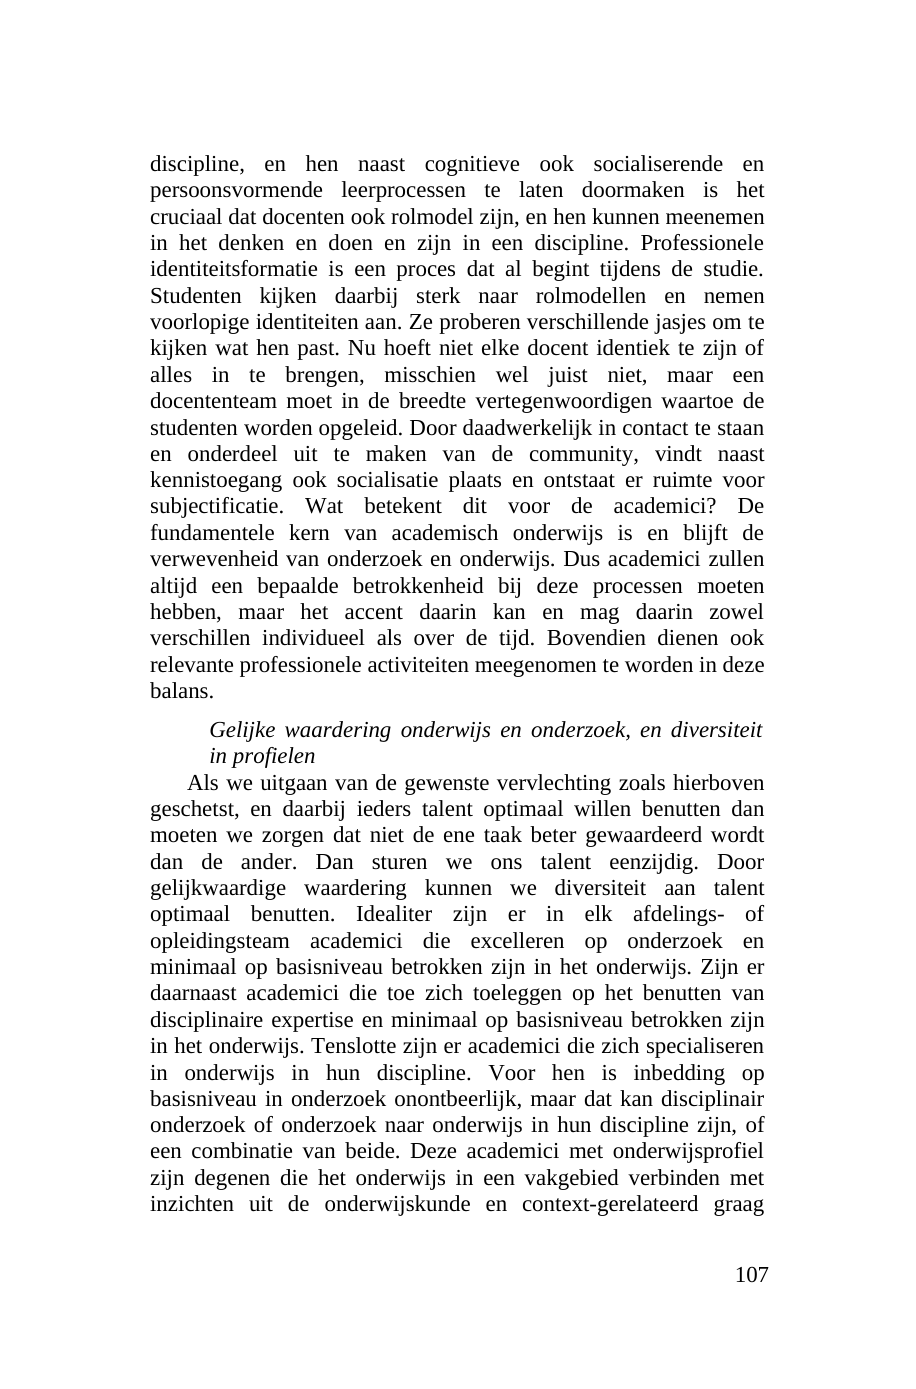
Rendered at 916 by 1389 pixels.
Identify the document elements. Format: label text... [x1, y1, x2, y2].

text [150, 769, 766, 1217]
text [150, 150, 766, 703]
subtitle Gelijke waardering onderwijs en onderzoek, en diversiteit in profielen [209, 716, 766, 769]
